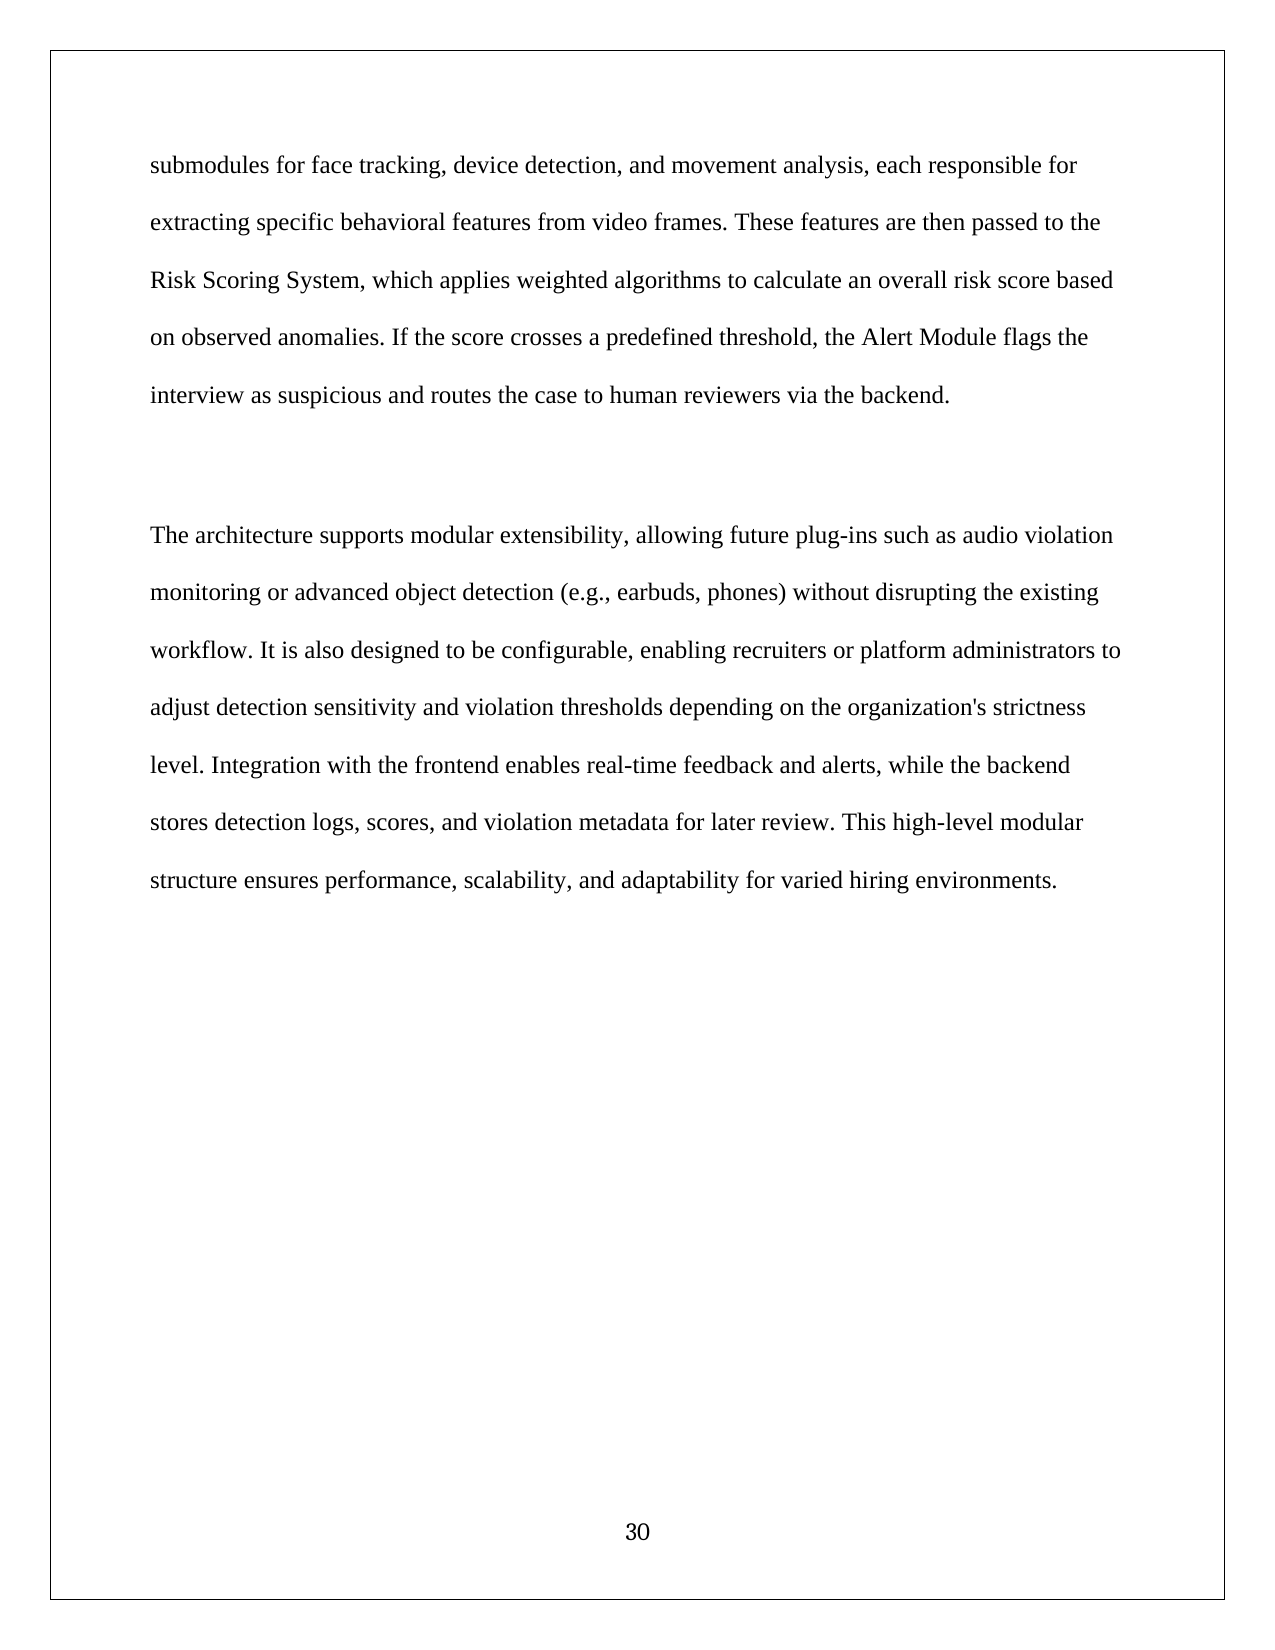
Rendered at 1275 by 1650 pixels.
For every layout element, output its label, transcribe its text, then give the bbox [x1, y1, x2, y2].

text The architecture supports modular extensibility, allowing future plug-ins such as audio violation monitoring or advanced object detection (e.g., earbuds, phones) without disrupting the existing workflow. It is also designed to be configurable, enabling recruiters or platform administrators to adjust detection sensitivity and violation thresholds depending on the organization's strictness level. Integration with the frontend enables real-time feedback and alerts, while the backend stores detection logs, scores, and violation metadata for later review. This high-level modular structure ensures performance, scalability, and adaptability for varied hiring environments. [150, 520, 1125, 894]
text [150, 150, 1125, 409]
